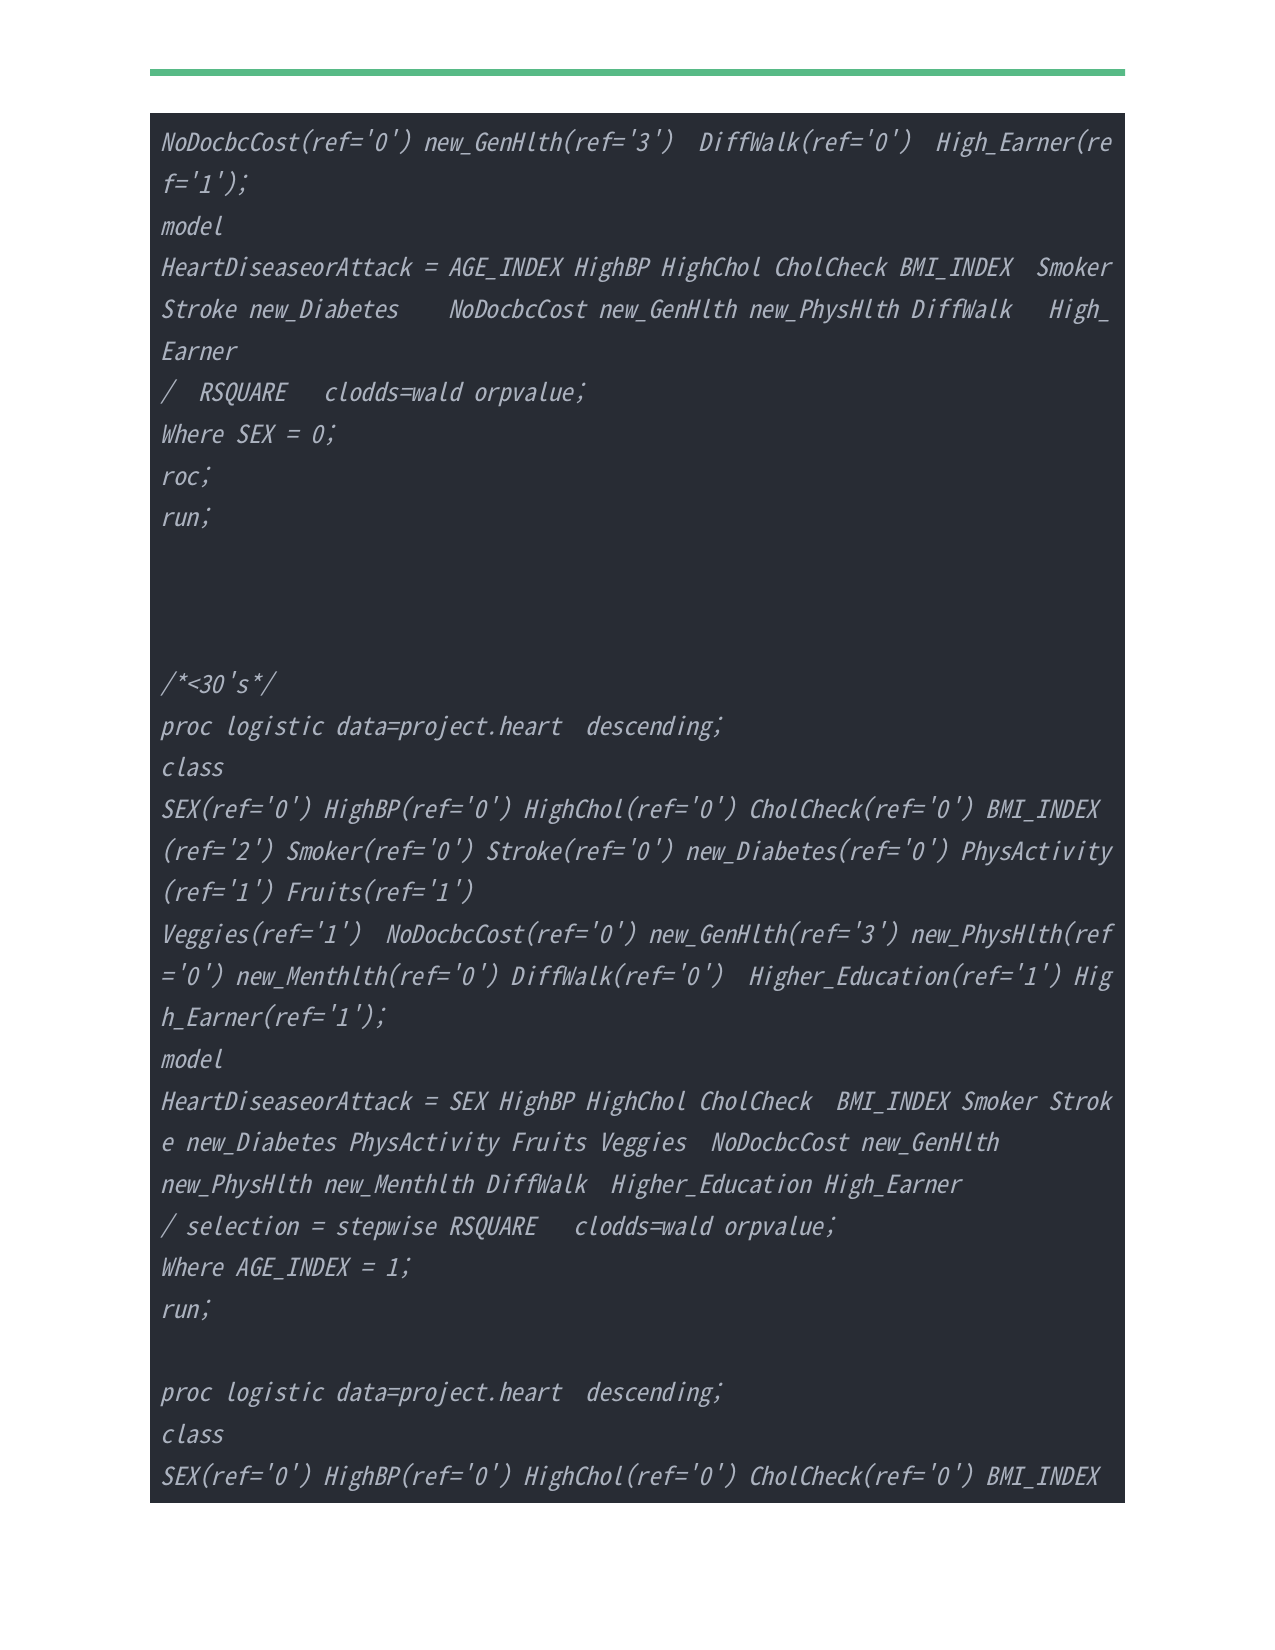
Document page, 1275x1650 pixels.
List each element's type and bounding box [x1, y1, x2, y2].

table_header [150, 113, 1125, 1503]
picture [150, 69, 1125, 76]
